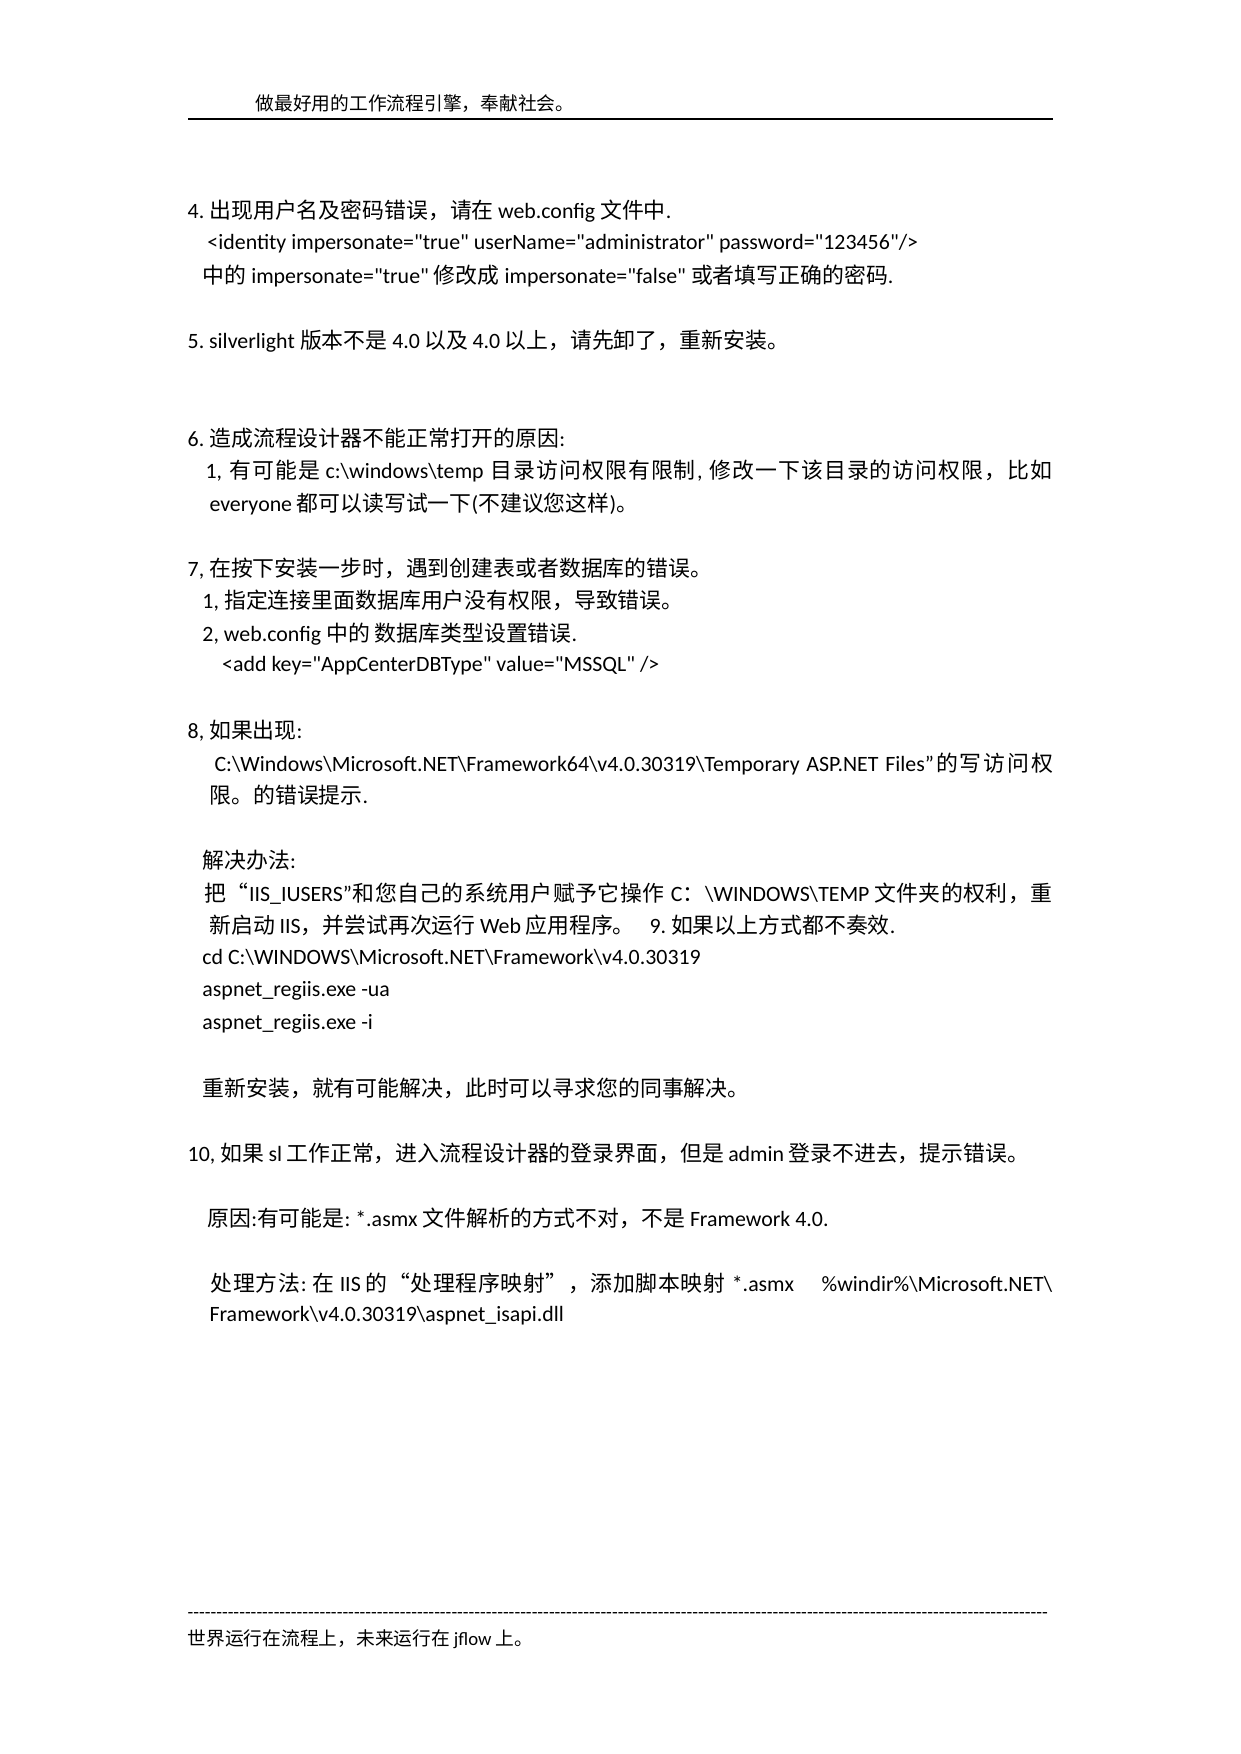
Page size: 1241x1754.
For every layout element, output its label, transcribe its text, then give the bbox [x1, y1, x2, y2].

text 1, 指定连接里面数据库用户没有权限，导致错误。 [187, 583, 1053, 615]
text <identity impersonate="true" userName="administrator" password="123456"/> [187, 225, 1053, 258]
text aspnet_regiis.exe -i [187, 1005, 1053, 1038]
text cd C:\WINDOWS\Microsoft.NET\Framework\v4.0.30319 [187, 940, 1053, 973]
text 8, 如果出现: [187, 713, 1053, 745]
text C:\Windows\Microsoft.NET\Framework64\v4.0.30319\Temporary ASP.NET Files”的写访问权限。的错误提示. [187, 745, 1053, 810]
text 1, 有可能是c:\windows\temp 目录访问权限有限制, 修改一下该目录的访问权限，比如everyone都可以读写试一下(不建议您这样)。 [187, 453, 1053, 518]
text 原因:有可能是: *.asmx 文件解析的方式不对，不是 Framework 4.0. [187, 1200, 1053, 1233]
text 10, 如果sl工作正常，进入流程设计器的登录界面，但是admin登录不进去，提示错误。 [187, 1135, 1053, 1168]
text 7, 在按下安装一步时，遇到创建表或者数据库的错误。 [187, 550, 1053, 583]
text 把“IIS_IUSERS”和您自己的系统用户赋予它操作 C：\WINDOWS\TEMP文件夹的权利，重新启动IIS，并尝试再次运行Web应用程序。 9. 如果以上方式都不奏效. [187, 875, 1053, 940]
text aspnet_regiis.exe -ua [187, 973, 1053, 1005]
text 重新安装，就有可能解决，此时可以寻求您的同事解决。 [187, 1070, 1053, 1103]
text 6. 造成流程设计器不能正常打开的原因: [187, 420, 1053, 453]
text 2, web.config 中的 数据库类型设置错误. [187, 615, 1053, 648]
text 5. silverlight 版本不是 4.0以及4.0以上，请先卸了，重新安装。 [187, 323, 1053, 355]
text 4. 出现用户名及密码错误，请在web.config 文件中. [187, 193, 1053, 225]
text 解决办法: [187, 843, 1053, 875]
text 中的 impersonate="true" 修改成 impersonate="false" 或者填写正确的密码. [187, 258, 1053, 290]
text 处理方法: 在IIS的“处理程序映射”，添加脚本映射 *.asmx %windir%\Microsoft.NET\Framework\v4.0.30319\aspnet_isapi.dll [187, 1265, 1053, 1330]
text <add key="AppCenterDBType" value="MSSQL" /> [187, 648, 1053, 680]
